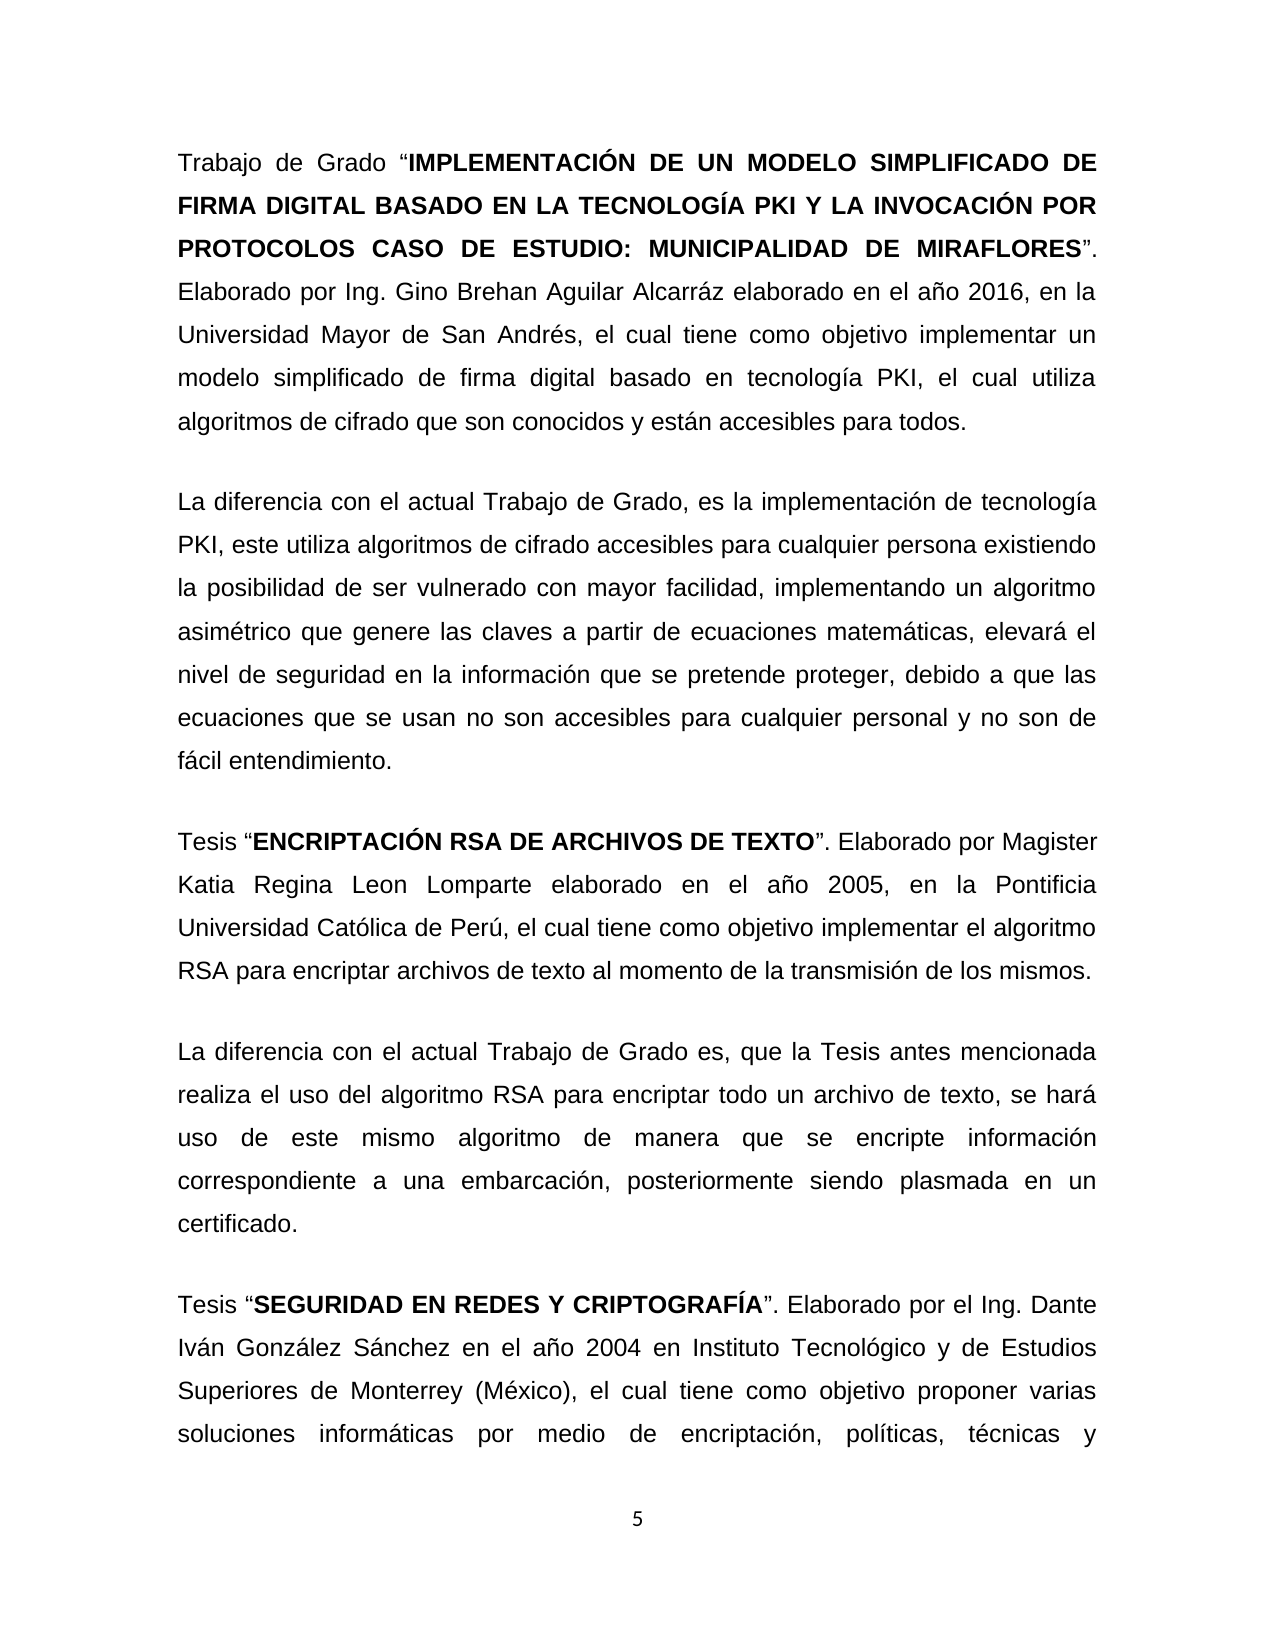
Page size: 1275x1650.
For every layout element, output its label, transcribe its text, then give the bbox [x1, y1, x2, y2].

text La diferencia con el actual Trabajo de Grado es, que la Tesis antes mencionada realiza el uso del algoritmo RSA para encriptar todo un archivo de texto, se hará uso de este mismo algoritmo de manera que se encripte información correspondiente a una embarcación, posteriormente siendo plasmada en un certificado. [177, 1036, 1098, 1238]
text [177, 1289, 1098, 1448]
text La diferencia con el actual Trabajo de Grado, es la implementación de tecnología PKI, este utiliza algoritmos de cifrado accesibles para cualquier persona existiendo la posibilidad de ser vulnerado con mayor facilidad, implementando un algoritmo asimétrico que genere las claves a partir de ecuaciones matemáticas, elevará el nivel de seguridad en la información que se pretende proteger, debido a que las ecuaciones que se usan no son accesibles para cualquier personal y no son de fácil entendimiento. [177, 487, 1098, 774]
text Tesis “ENCRIPTACIÓN RSA DE ARCHIVOS DE TEXTO”. Elaborado por Magister Katia Regina Leon Lomparte elaborado en el año 2005, en la Pontificia Universidad Católica de Perú, el cual tiene como objetivo implementar el algoritmo RSA para encriptar archivos de texto al momento de la transmisión de los mismos. [177, 826, 1098, 984]
text Trabajo de Grado “IMPLEMENTACIÓN DE UN MODELO SIMPLIFICADO DE FIRMA DIGITAL BASADO EN LA TECNOLOGÍA PKI Y LA INVOCACIÓN POR PROTOCOLOS CASO DE ESTUDIO: MUNICIPALIDAD DE MIRAFLORES”. Elaborado por Ing. Gino Brehan Aguilar Alcarráz elaborado en el año 2016, en la Universidad Mayor de San Andrés, el cual tiene como objetivo implementar un modelo simplificado de firma digital basado en tecnología PKI, el cual utiliza algoritmos de cifrado que son conocidos y están accesibles para todos. [177, 148, 1098, 435]
